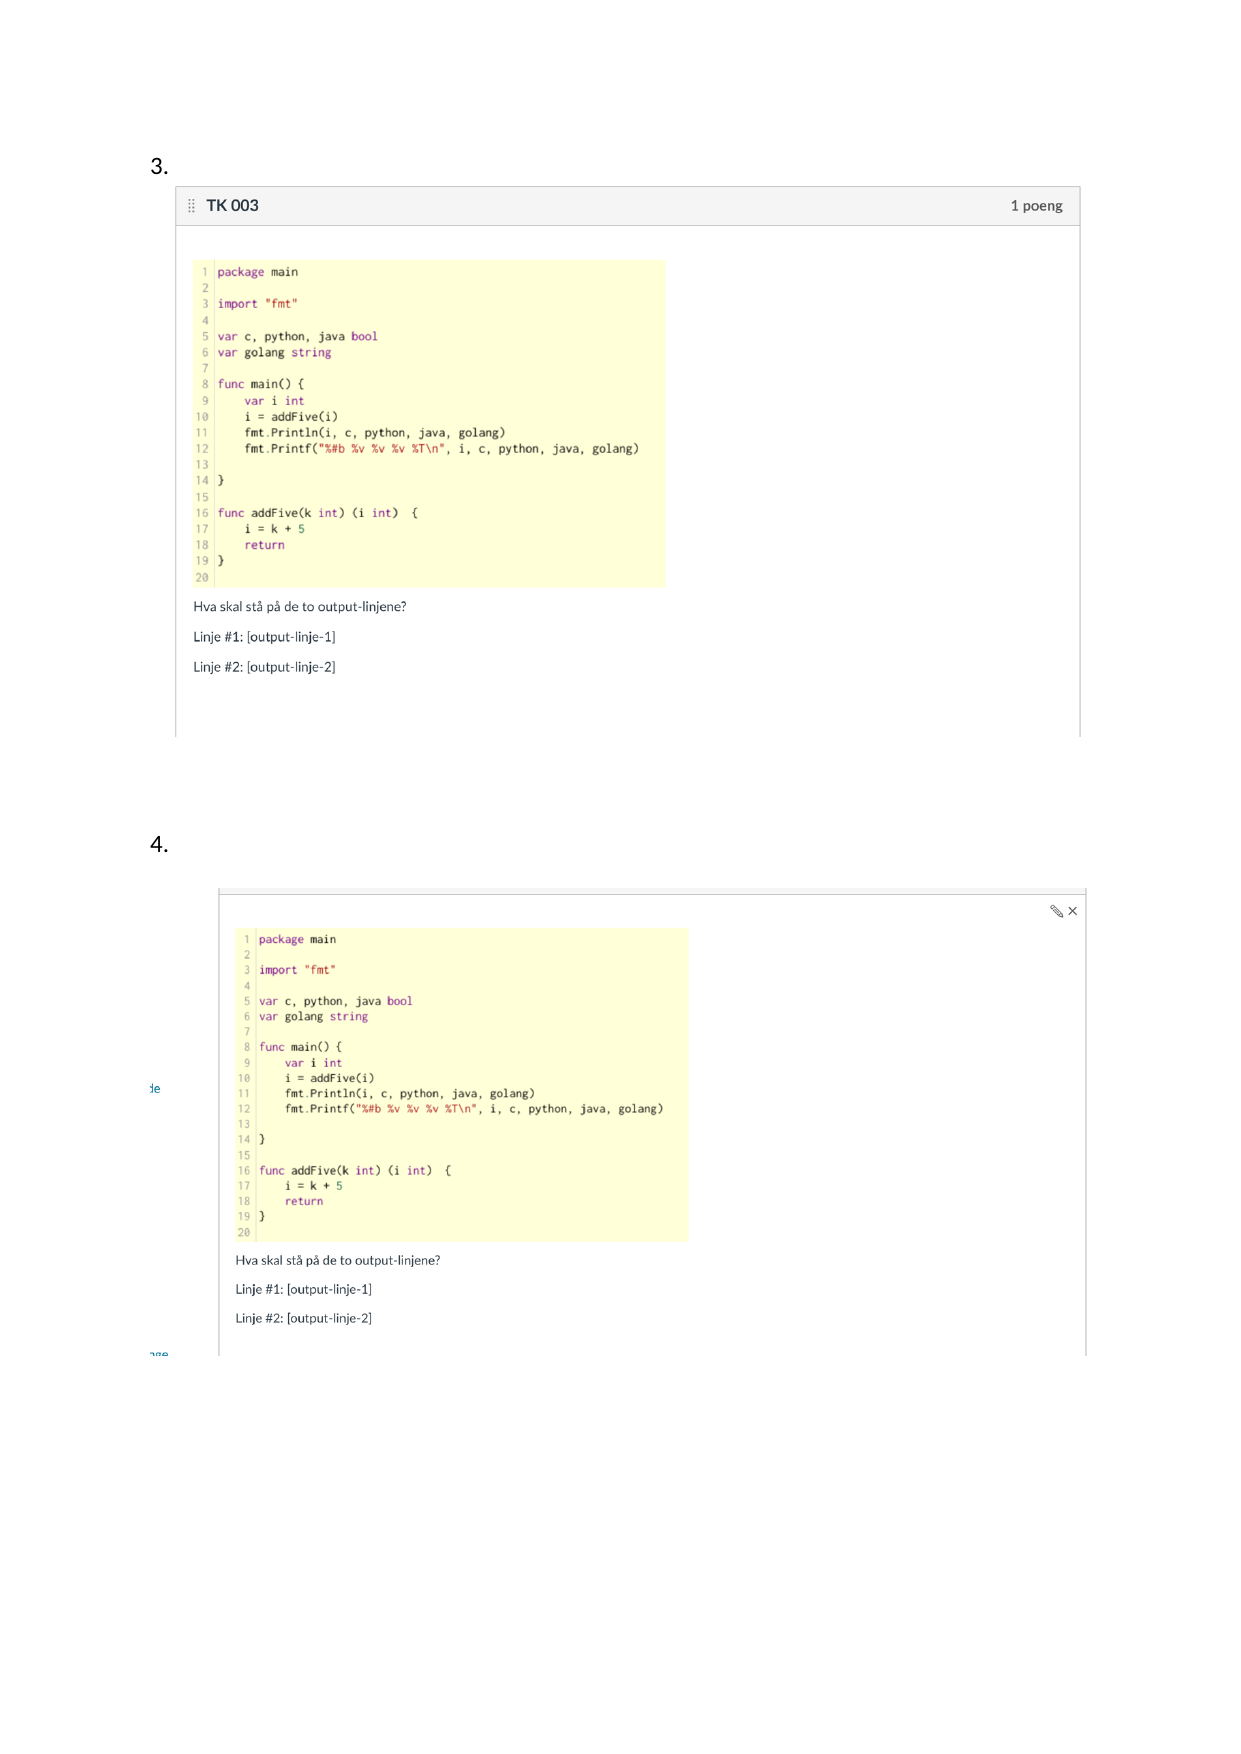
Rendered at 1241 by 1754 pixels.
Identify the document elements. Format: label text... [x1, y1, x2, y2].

text 4. [150, 828, 1090, 858]
text 3. [150, 150, 1090, 180]
picture [150, 888, 1091, 1356]
picture [150, 180, 1091, 737]
